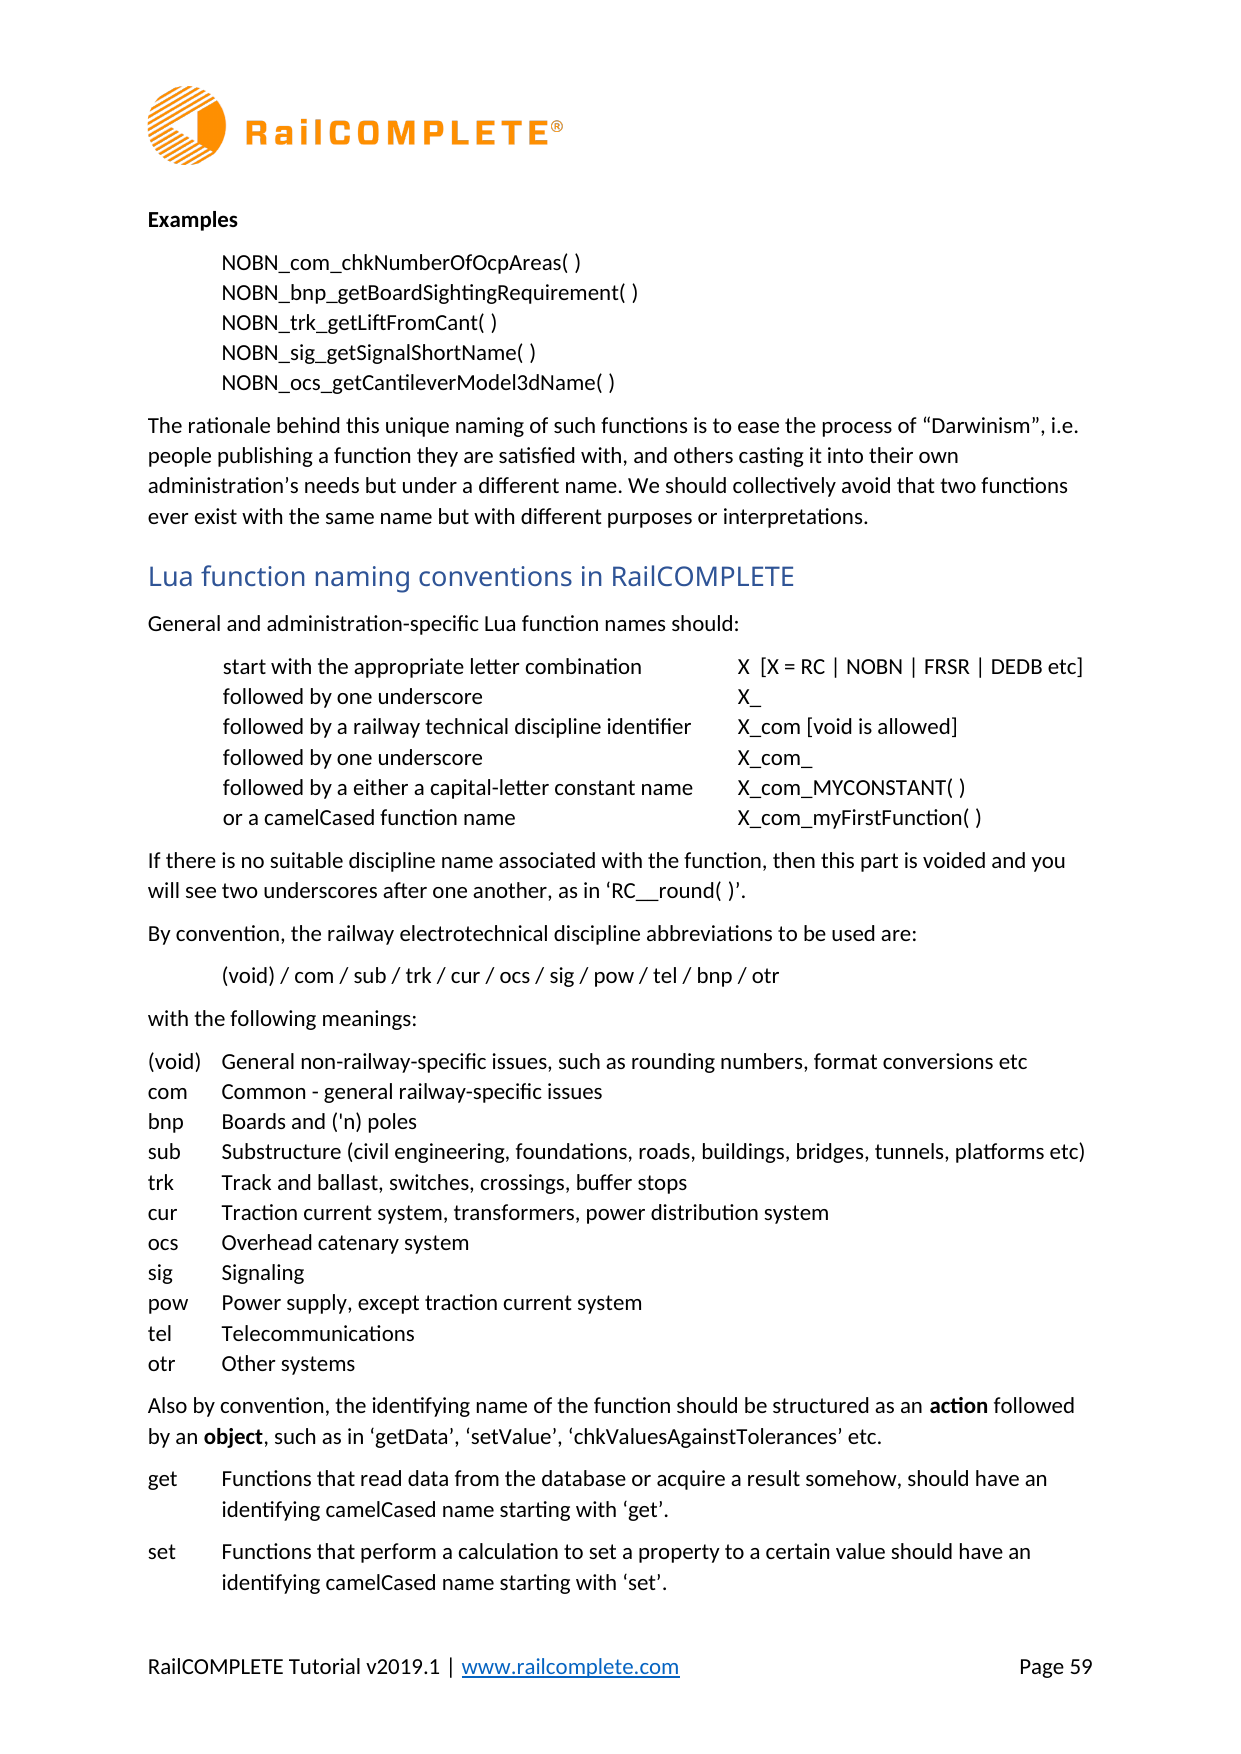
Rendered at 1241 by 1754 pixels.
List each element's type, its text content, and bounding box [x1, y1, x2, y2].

text If there is no suitable discipline name associated with the function, then this part is voided and you will see two underscores after one another, as in ‘RC__round( )’. [148, 846, 1093, 904]
text (void) / com / sub / trk / cur / ocs / sig / pow / tel / bnp / otr [148, 961, 1093, 989]
text The rationale behind this unique naming of such functions is to ease the process of “Darwinism”, i.e. people publishing a function they are satisfied with, and others casting it into their own administration’s needs but under a different name. We should collectively avoid that two functions ever exist with the same name but with different purposes or interpretations. [148, 411, 1093, 530]
text set Functions that perform a calculation to set a property to a certain value should have an identifying camelCased name starting with ‘set’. [148, 1537, 1093, 1596]
text NOBN_com_chkNumberOfOcpAreas( ) NOBN_bnp_getBoardSightingRequirement( ) NOBN_trk_getLiftFromCant( ) NOBN_sig_getSignalShortName( ) NOBN_ocs_getCantileverModel3dName( ) [221, 248, 1093, 396]
text Also by convention, the identifying name of the function should be structured as an action followed by an object, such as in ‘getData’, ‘setValue’, ‘chkValuesAgainstTolerances’ etc. [148, 1392, 1093, 1450]
text with the following meanings: [148, 1004, 1093, 1032]
text Examples [148, 205, 1093, 233]
text (void) General non-railway-specific issues, such as rounding numbers, format conversions etc com Common - general railway-specific issues bnp Boards and ('n) poles sub Substructure (civil engineering, foundations, roads, buildings, bridges, tunnels, platforms etc) trk Track and ballast, switches, crossings, buffer stops cur Traction current system, transformers, power distribution system ocs Overhead catenary system sig Signaling pow Power supply, except traction current system tel Telecommunications otr Other systems [148, 1047, 1093, 1377]
text By convention, the railway electrotechnical discipline abbreviations to be used are: [148, 919, 1093, 947]
text General and administration-specific Lua function names should: [148, 609, 1093, 637]
subtitle Lua function naming conventions in RailCOMPLETE [148, 557, 1093, 594]
text get Functions that read data from the database or acquire a result somehow, should have an identifying camelCased name starting with ‘get’. [148, 1464, 1093, 1523]
picture [147, 86, 573, 165]
list start with the appropriate letter combination X [X = RC | NOBN | FRSR | DEDB etc] followed by one underscore X_ followed by a railway technical discipline identifier X_com [void is allowed] followed by one underscore X_com_ followed by a either a capital-letter constant name X_com_MYCONSTANT( ) or a camelCased function name X_com_myFirstFunction( ) [223, 652, 1093, 831]
